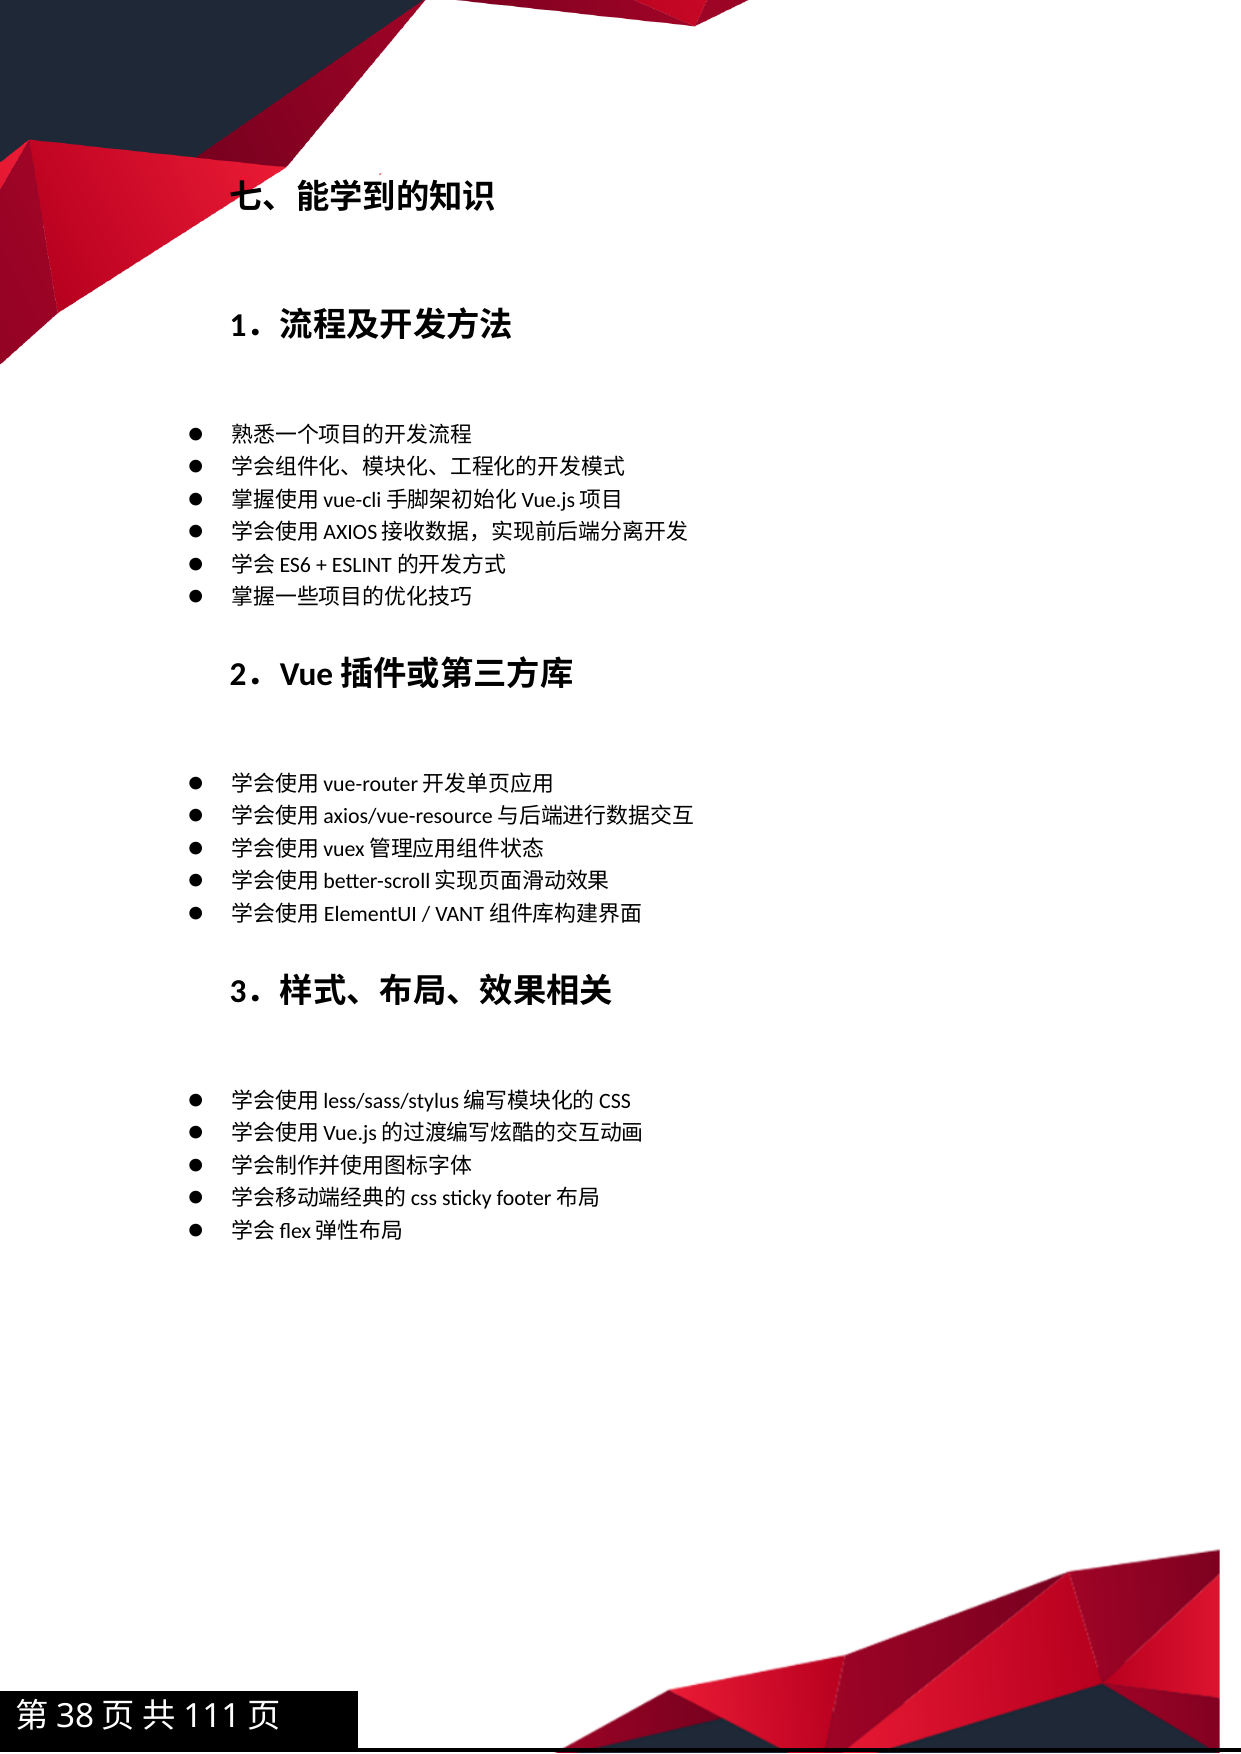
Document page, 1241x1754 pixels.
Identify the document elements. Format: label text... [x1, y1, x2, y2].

picture [0, 1488, 1241, 1753]
list 学会ES6 + ESLINT 的开发方式 [187, 546, 1053, 579]
list 学会使用Vue.js的过渡编写炫酷的交互动画 [187, 1115, 1053, 1147]
list 学会使用less/sass/stylus编写模块化的CSS [187, 1082, 1053, 1115]
list 学会flex弹性布局 [187, 1212, 1053, 1245]
list 学会使用vue-router开发单页应用 [187, 766, 1053, 798]
subtitle 流程及开发方法 [187, 289, 1053, 354]
picture [0, 0, 777, 387]
list 学会使用AXIOS接收数据，实现前后端分离开发 [187, 514, 1053, 546]
list 学会使用vuex管理应用组件状态 [187, 831, 1053, 863]
list 学会使用 ElementUI / VANT 组件库构建界面 [187, 896, 1053, 928]
list 学会移动端经典的css sticky footer 布局 [187, 1180, 1053, 1212]
list 掌握使用vue-cli手脚架初始化Vue.js项目 [187, 481, 1053, 514]
list 学会制作并使用图标字体 [187, 1147, 1053, 1180]
list 熟悉一个项目的开发流程 [187, 416, 1053, 449]
subtitle 能学到的知识 [187, 162, 1053, 227]
list 掌握一些项目的优化技巧 [187, 579, 1053, 611]
list 学会组件化、模块化、工程化的开发模式 [187, 449, 1053, 481]
subtitle 样式、布局、效果相关 [187, 955, 1053, 1020]
subtitle Vue插件或第三方库 [187, 638, 1053, 703]
list 学会使用axios/vue-resource与后端进行数据交互 [187, 798, 1053, 831]
list 学会使用better-scroll实现页面滑动效果 [187, 863, 1053, 896]
